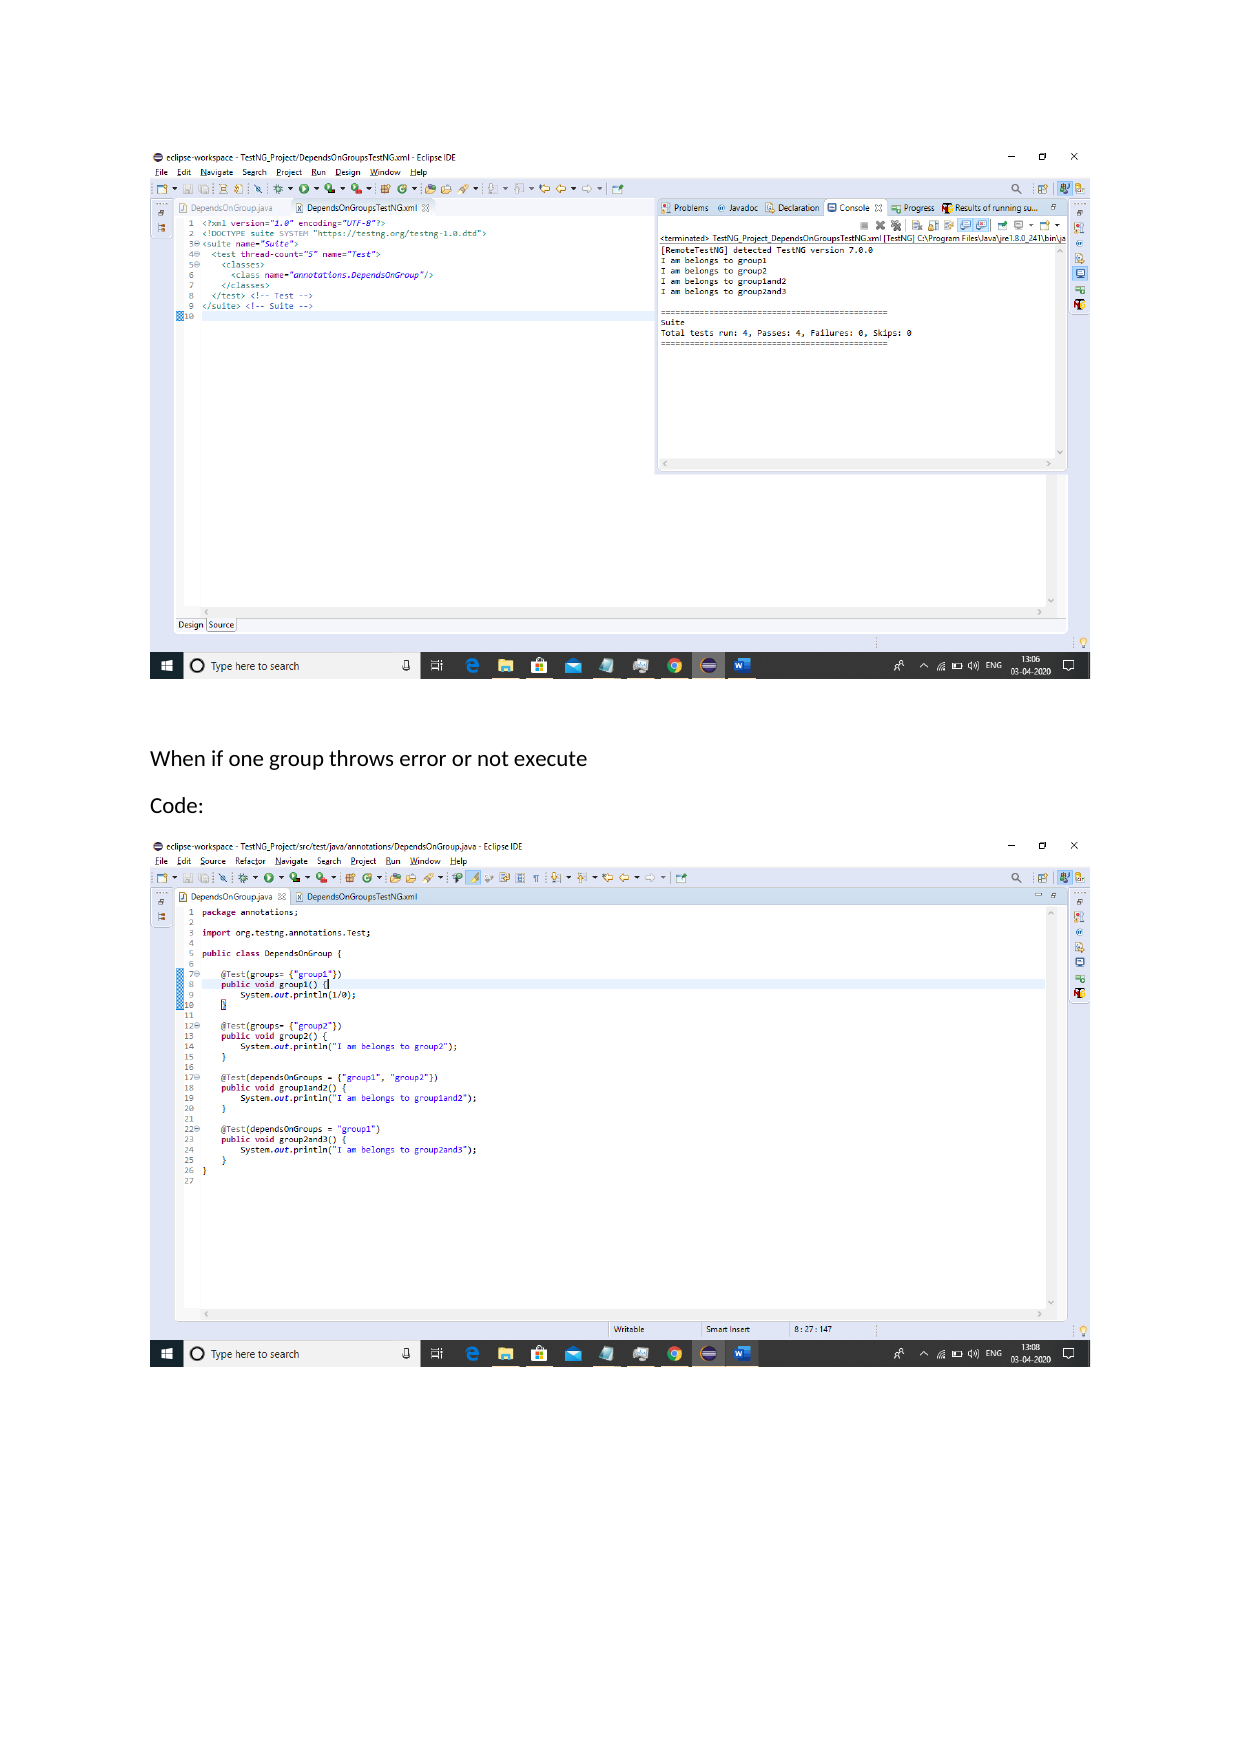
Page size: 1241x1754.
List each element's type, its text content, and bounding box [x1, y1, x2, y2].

picture [150, 838, 1091, 1367]
text When if one group throws error or not execute [150, 744, 1090, 772]
picture [150, 150, 1091, 679]
text Code: [150, 791, 1090, 819]
